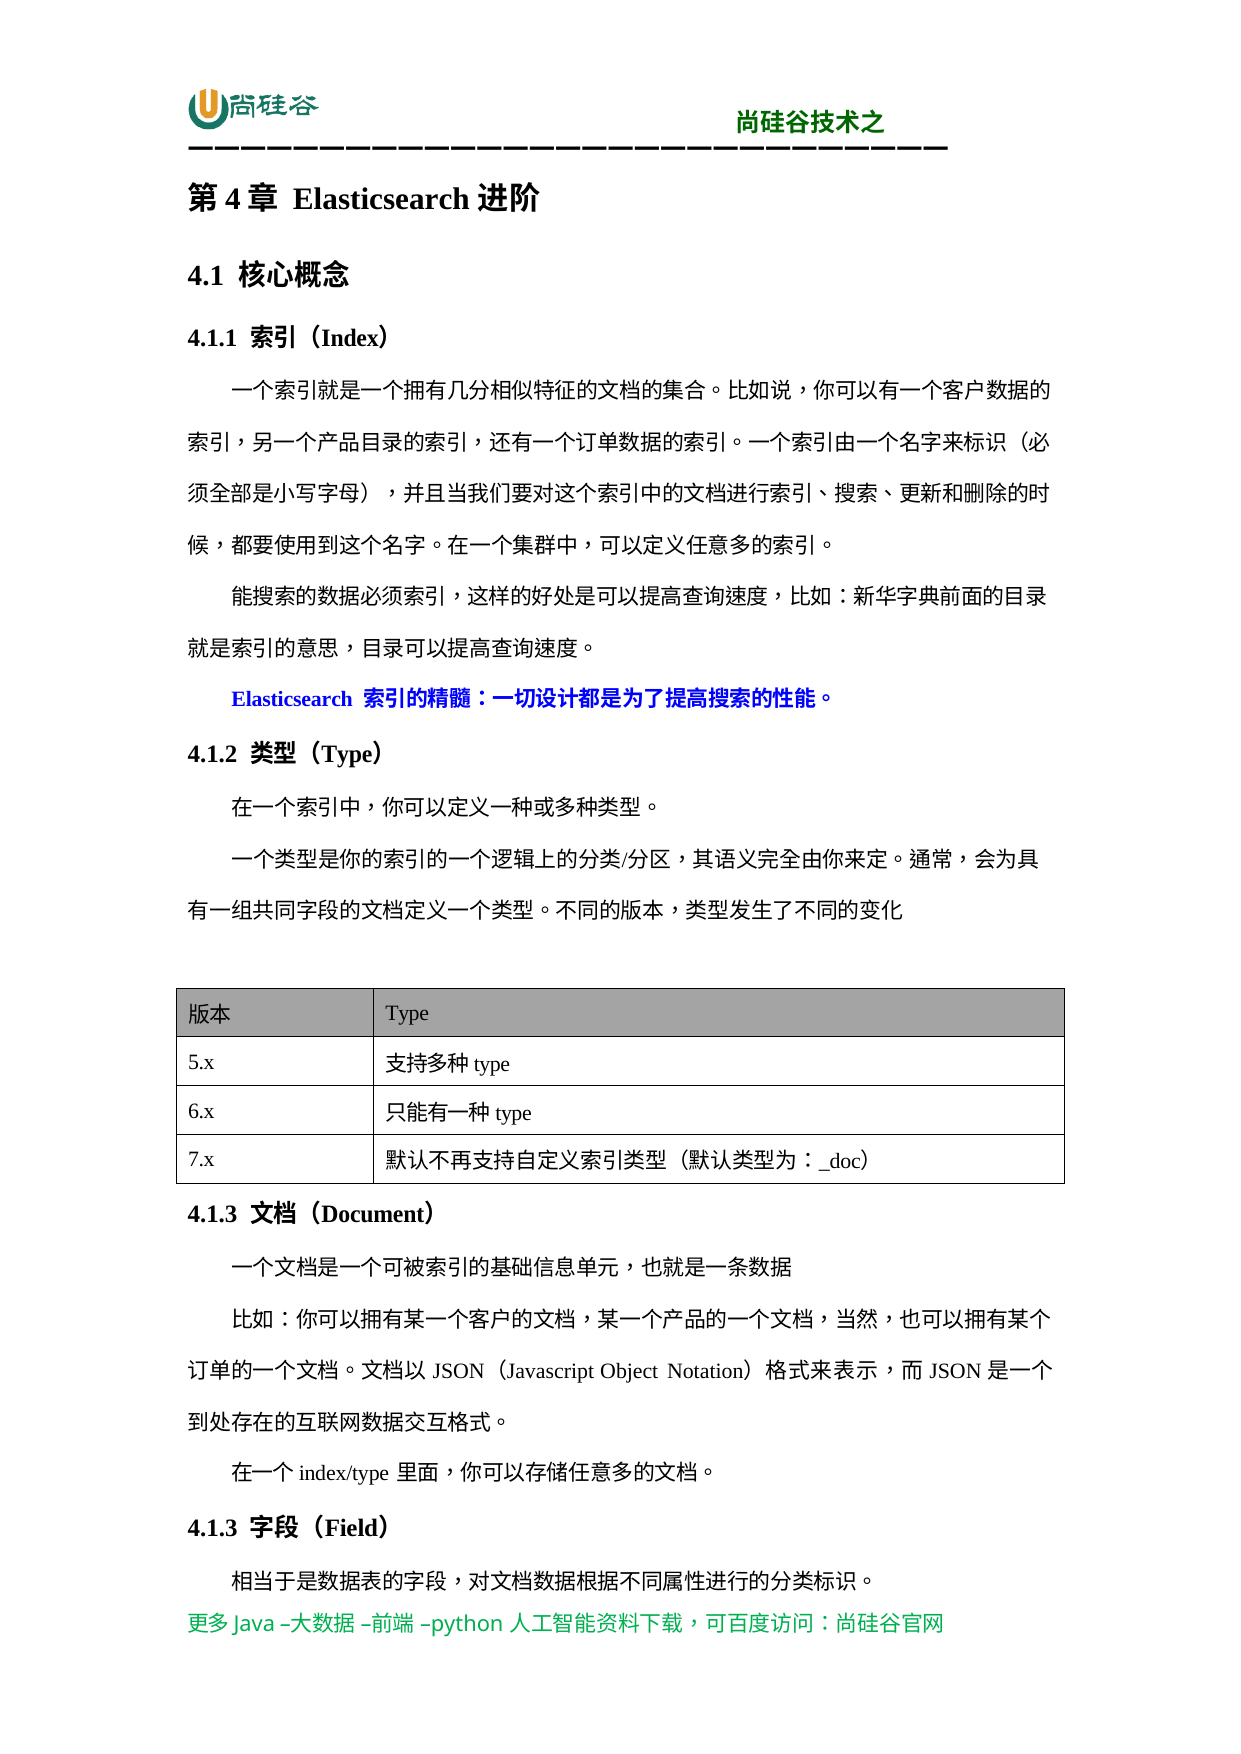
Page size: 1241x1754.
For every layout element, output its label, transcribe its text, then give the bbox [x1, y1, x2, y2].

table_cell 5.x [177, 1037, 373, 1085]
table_cell 只能有一种 type [374, 1086, 1064, 1134]
table_cell 支持多种 type [374, 1037, 1064, 1085]
text 第4章 Elasticsearch 进阶 [187, 176, 1076, 219]
table_cell 7.x [177, 1135, 373, 1182]
list 索引（Index） [187, 319, 1076, 353]
text 4.1.3 字段（Field） [187, 1510, 1076, 1544]
list 核心概念 [187, 254, 1076, 293]
text 能搜索的数据必须索引，这样的好处是可以提高查询速度，比如：新华字典前面的目录就是索引的意思，目录可以提高查询速度。 [187, 581, 1054, 662]
table_header 版本 [177, 989, 373, 1036]
text 相当于是数据表的字段，对文档数据根据不同属性进行的分类标识。 [231, 1566, 1076, 1596]
text 一个索引就是一个拥有几分相似特征的文档的集合。比如说，你可以有一个客户数据的索引，另一个产品目录的索引，还有一个订单数据的索引。一个索引由一个名字来标识（必须全部是小写字母），并且当我们要对这个索引中的文档进行索引、搜索、更新和删除的时候，都要使用到这个名字。在一个集群中，可以定义任意多的索引。 [187, 375, 1054, 559]
list 类型（Type） [187, 736, 1076, 770]
text 一个类型是你的索引的一个逻辑上的分类/分区，其语义完全由你来定。通常，会为具有一组共同字段的文档定义一个类型。不同的版本，类型发生了不同的变化 [187, 844, 1053, 925]
table_cell 默认不再支持自定义索引类型（默认类型为：_doc） [374, 1135, 1064, 1182]
text 一个文档是一个可被索引的基础信息单元，也就是一条数据 [231, 1252, 1076, 1282]
list 文档（Document） [187, 1196, 1076, 1230]
table_cell 6.x [177, 1086, 373, 1134]
text 在一个索引中，你可以定义一种或多种类型。 [231, 792, 1076, 822]
text 比如：你可以拥有某一个客户的文档，某一个产品的一个文档，当然，也可以拥有某个订单的一个文档。文档以 JSON（Javascript Object Notation）格式来表示，而JSON 是一个到处存在的互联网数据交互格式。 [187, 1304, 1054, 1437]
text 在一个 index/type 里面，你可以存储任意多的文档。 [231, 1458, 1076, 1486]
text Elasticsearch 索引的精髓：一切设计都是为了提高搜索的性能。 [231, 684, 1076, 712]
table_header Type [374, 989, 1064, 1036]
picture [187, 88, 320, 130]
